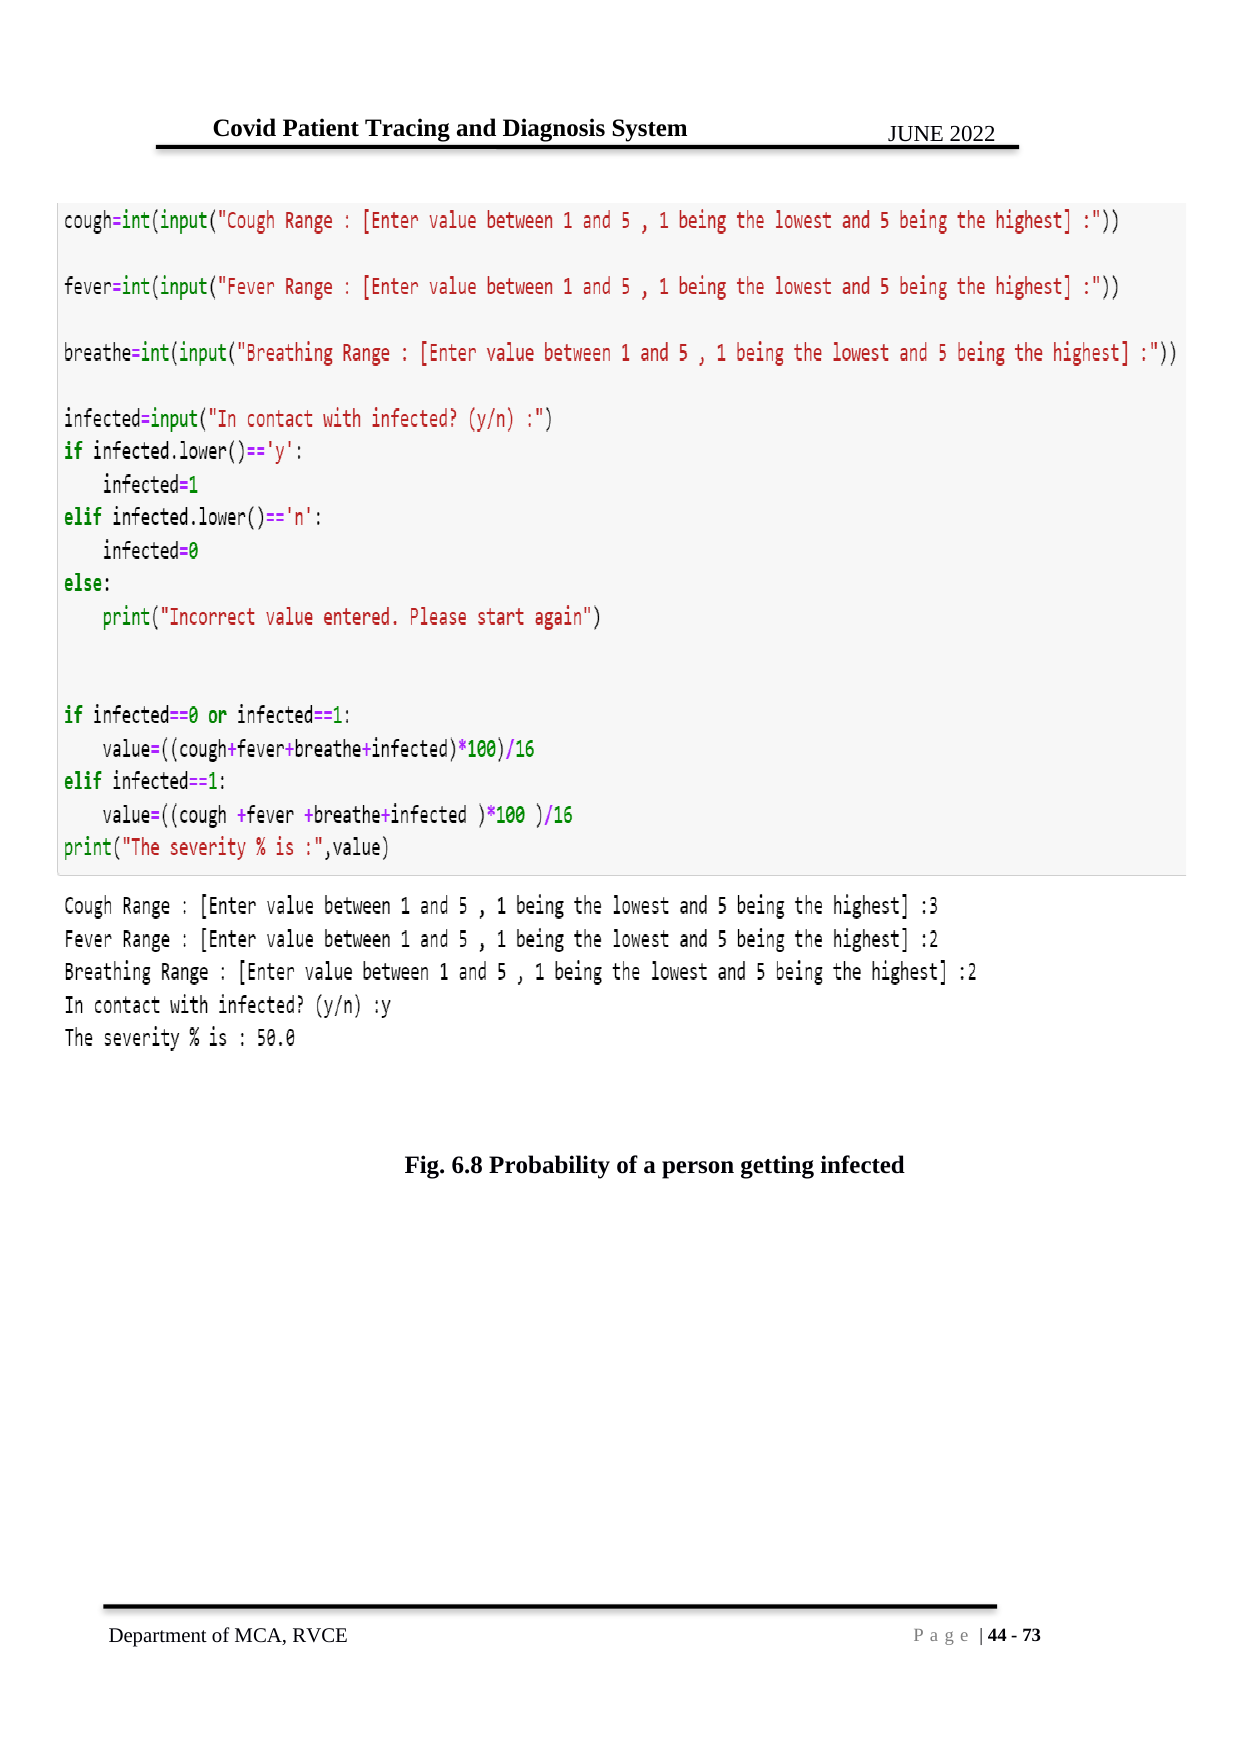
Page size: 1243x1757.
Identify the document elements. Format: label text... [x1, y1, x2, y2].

text Fig. 6.8 Probability of a person getting infected [106, 1151, 1203, 1179]
picture [56, 203, 1187, 1072]
